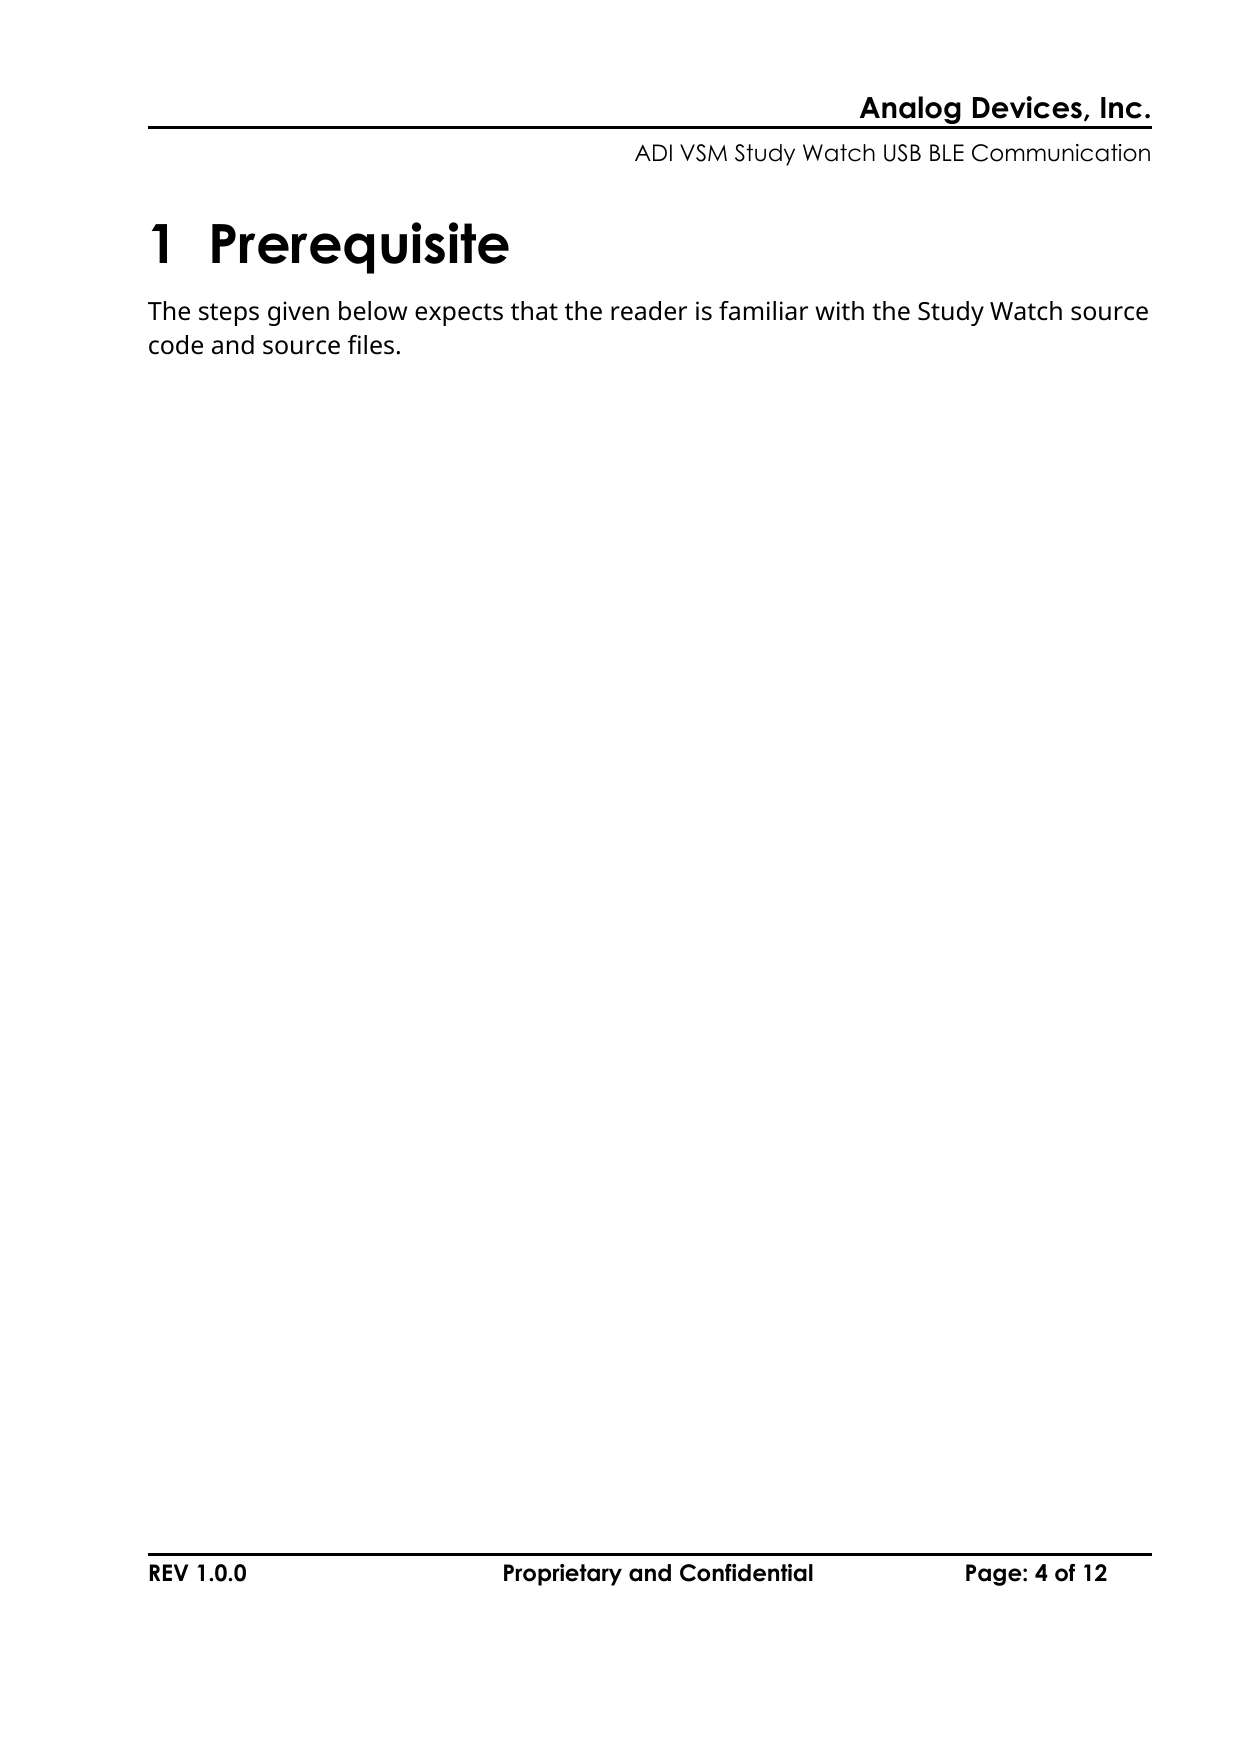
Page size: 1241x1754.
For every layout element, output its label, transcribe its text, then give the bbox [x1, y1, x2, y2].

subtitle Prerequisite [148, 208, 1152, 275]
text The steps given below expects that the reader is familiar with the Study Watch source code and source files. [148, 294, 1152, 362]
